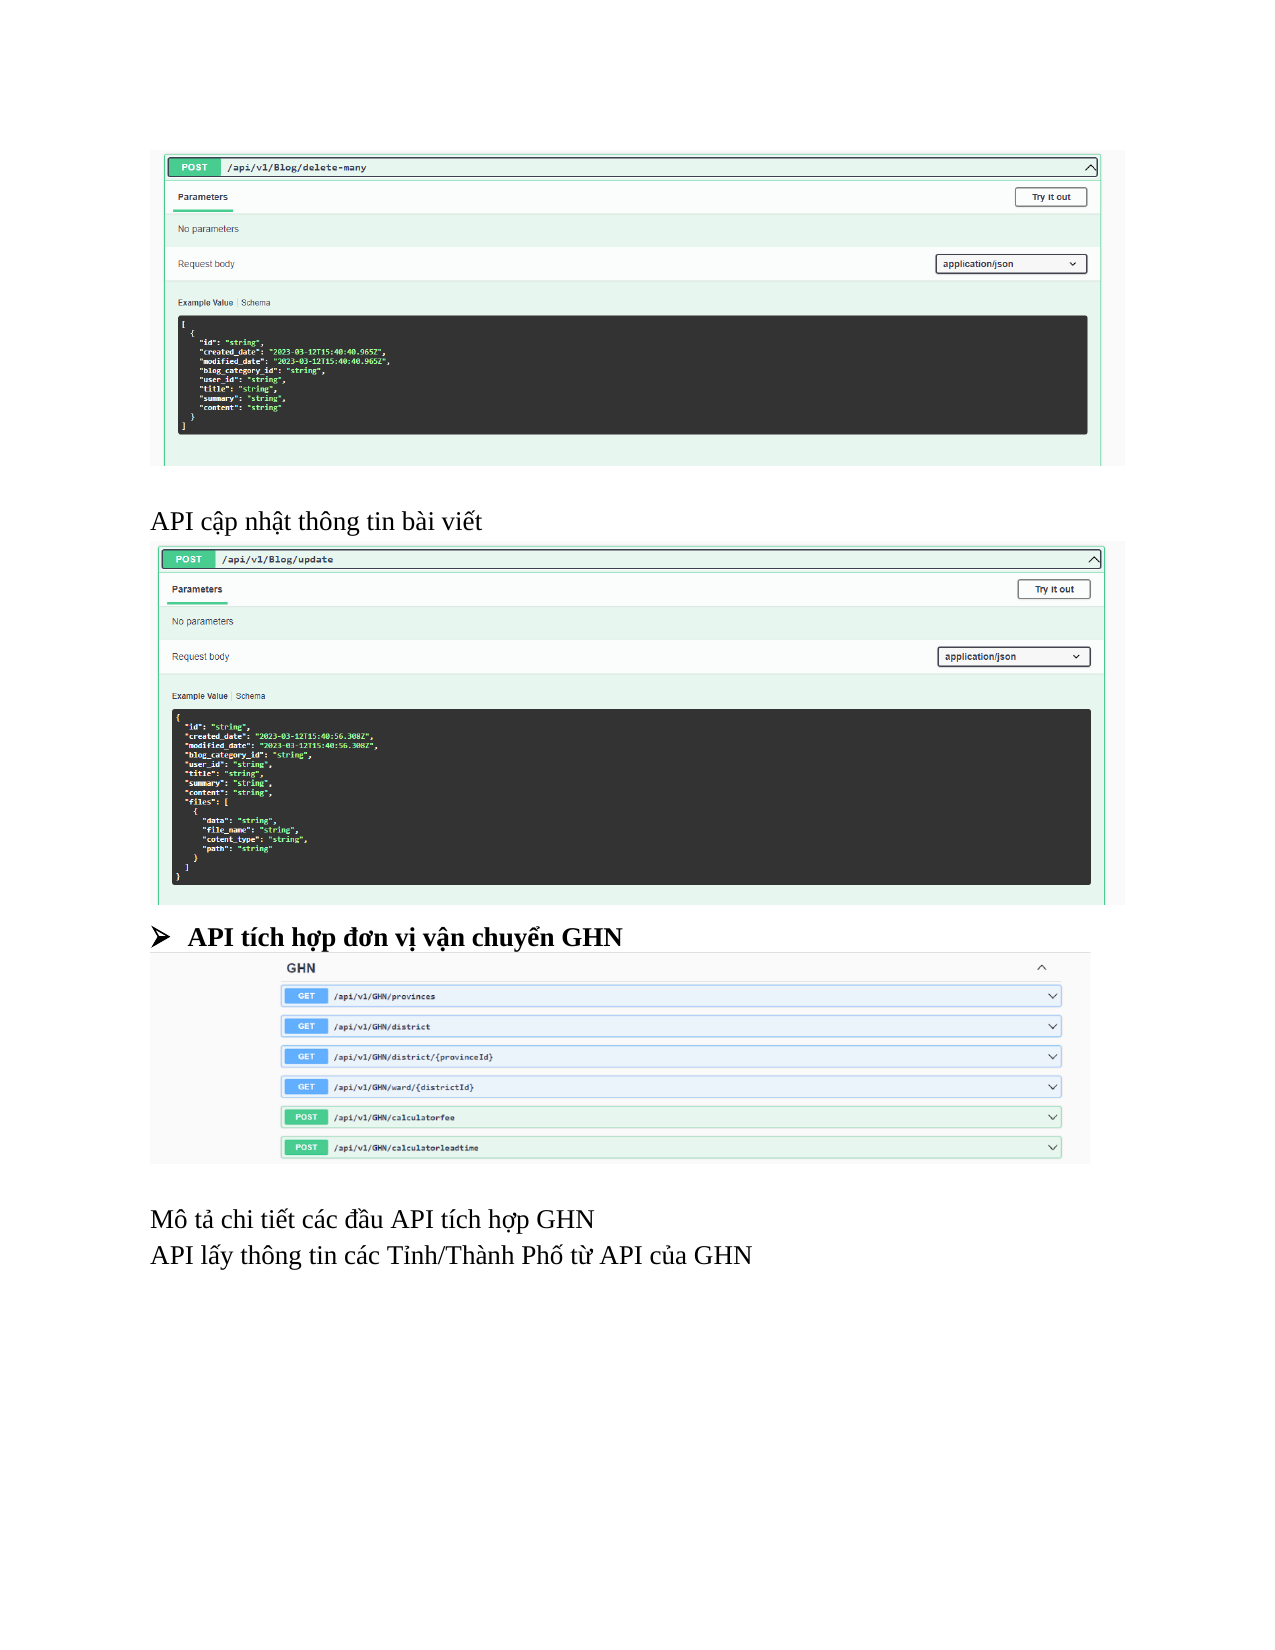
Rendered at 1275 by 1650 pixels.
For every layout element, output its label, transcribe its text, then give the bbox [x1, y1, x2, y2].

picture [150, 952, 1091, 1164]
text Mô tả chi tiết các đầu API tích hợp GHN [150, 1203, 1125, 1234]
picture [150, 150, 1125, 466]
text API lấy thông tin các Tỉnh/Thành Phố từ API của GHN [150, 1239, 1125, 1270]
picture [150, 541, 1125, 905]
text API cập nhật thông tin bài viết [150, 505, 1125, 536]
list API tích hợp đơn vị vận chuyển GHN [150, 921, 1125, 952]
